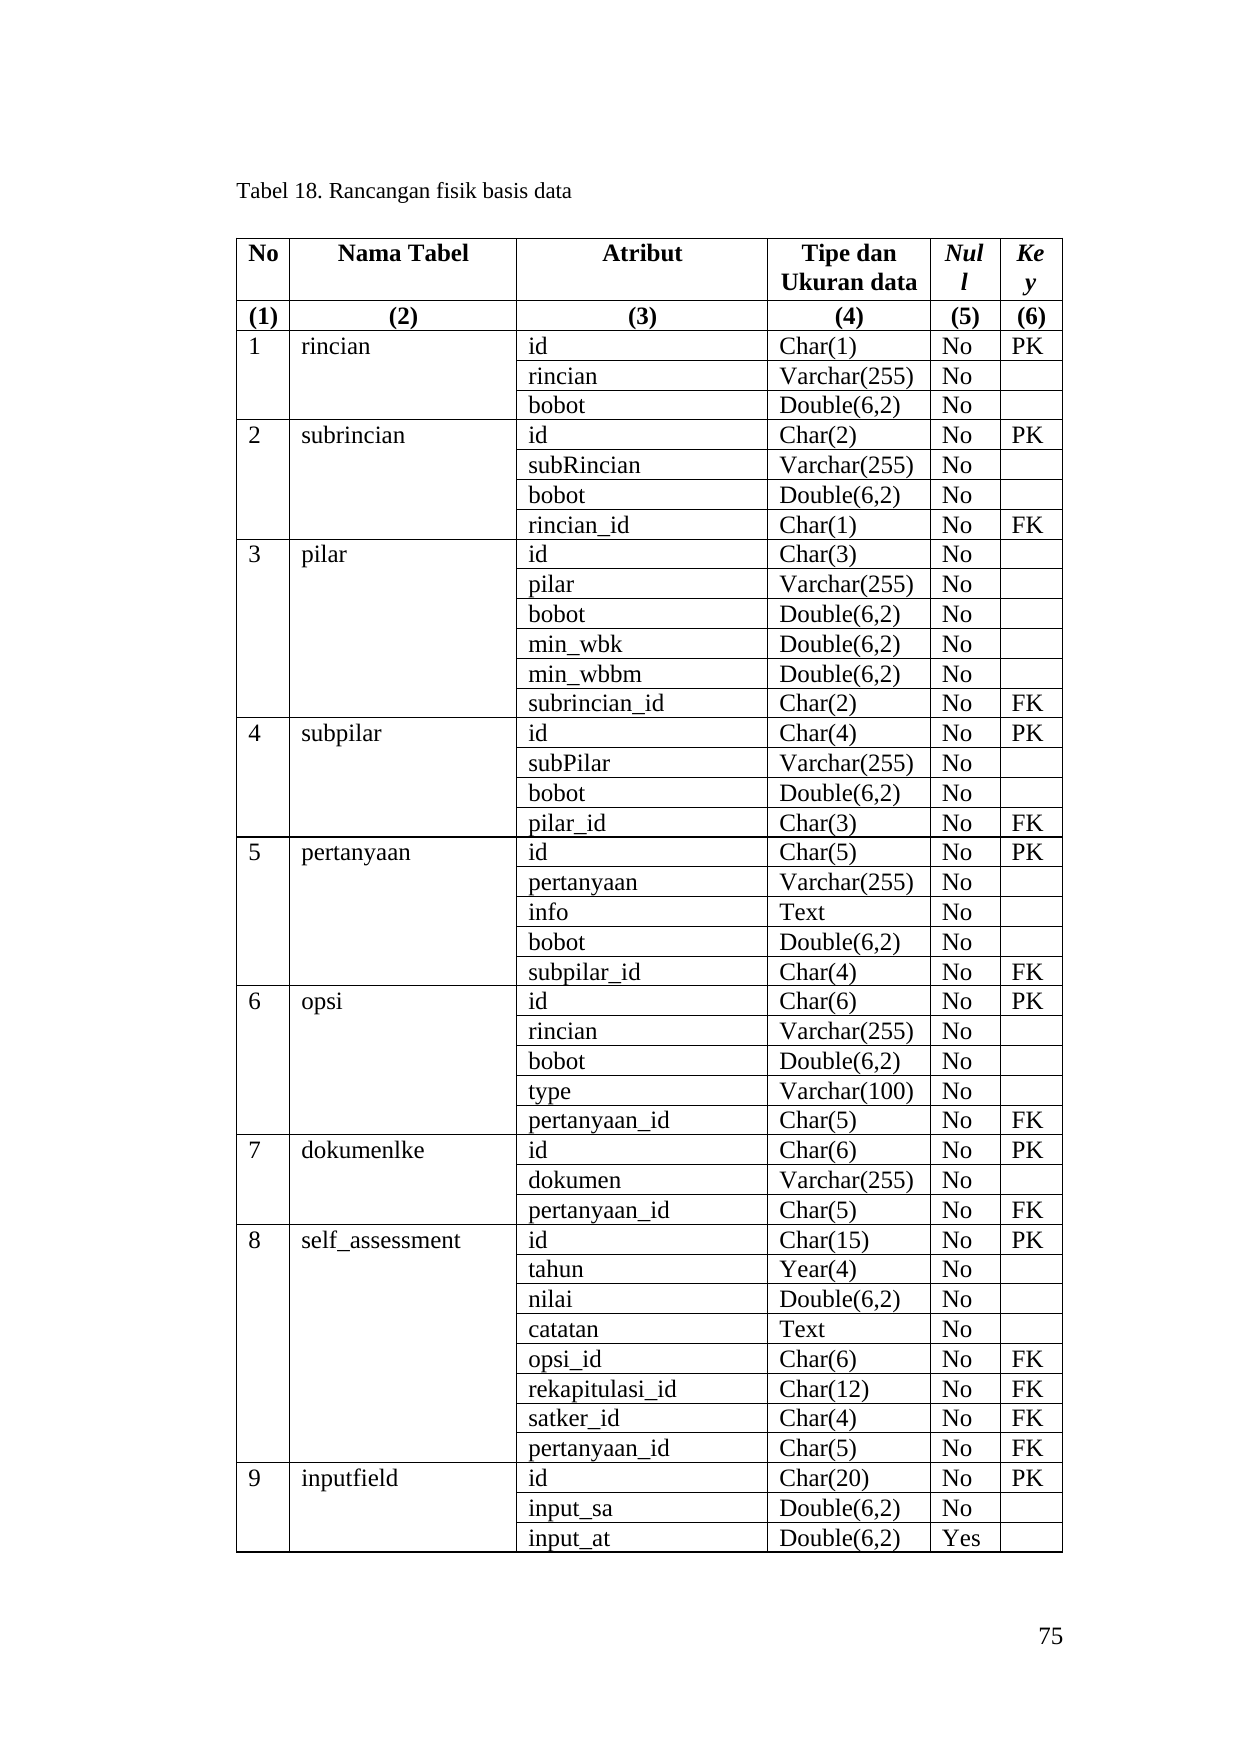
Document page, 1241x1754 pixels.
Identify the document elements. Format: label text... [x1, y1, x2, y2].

table_cell No [931, 927, 1000, 956]
table_cell Double(6,2) [768, 1523, 930, 1551]
table_cell subrincian [290, 420, 516, 538]
table_cell Double(6,2) [768, 659, 930, 687]
table_cell Char(4) [768, 957, 930, 985]
table_cell [1001, 897, 1062, 926]
table_cell id [517, 986, 767, 1015]
table_cell FK [1001, 1374, 1062, 1402]
table_cell No [931, 778, 1000, 807]
table_cell No [931, 569, 1000, 598]
table_cell [1001, 1284, 1062, 1313]
table_cell Double(6,2) [768, 778, 930, 807]
table_cell PK [1001, 718, 1062, 747]
table_cell No [931, 1046, 1000, 1075]
table_cell No [931, 986, 1000, 1015]
table_cell [1001, 748, 1062, 777]
table_cell Varchar(255) [768, 748, 930, 777]
table_cell 5 [237, 838, 289, 985]
table_cell No [931, 1255, 1000, 1283]
table_cell 4 [237, 718, 289, 836]
table_cell PK [1001, 420, 1062, 449]
table_cell No [931, 1463, 1000, 1492]
table_cell No [931, 1076, 1000, 1104]
table_cell Char(3) [768, 540, 930, 568]
table_cell Double(6,2) [768, 1284, 930, 1313]
table_cell Char(5) [768, 1195, 930, 1224]
table_cell [1001, 480, 1062, 509]
table_cell No [931, 897, 1000, 926]
table_cell No [931, 867, 1000, 896]
table_cell Char(4) [768, 1404, 930, 1432]
table_cell Varchar(100) [768, 1076, 930, 1104]
table_cell [1001, 778, 1062, 807]
table_cell (1) [237, 301, 289, 330]
table_cell No [931, 718, 1000, 747]
table_cell Varchar(255) [768, 361, 930, 389]
table_cell [1001, 927, 1062, 956]
table_cell (5) [931, 301, 1000, 330]
table_cell [1001, 569, 1062, 598]
table_cell bobot [517, 391, 767, 419]
table_cell Varchar(255) [768, 1016, 930, 1045]
table_cell No [931, 1106, 1000, 1134]
table_cell pilar [290, 540, 516, 717]
table_cell Yes [931, 1523, 1000, 1551]
table_cell rincian [517, 361, 767, 389]
table_cell No [931, 480, 1000, 509]
table_cell Char(12) [768, 1374, 930, 1402]
table_cell Char(15) [768, 1225, 930, 1253]
table_cell No [931, 1374, 1000, 1402]
table_cell bobot [517, 599, 767, 628]
table_cell Char(1) [768, 510, 930, 538]
table_cell subPilar [517, 748, 767, 777]
table_cell nilai [517, 1284, 767, 1313]
table_cell Double(6,2) [768, 1046, 930, 1075]
table_cell 8 [237, 1225, 289, 1462]
table_cell bobot [517, 480, 767, 509]
table_cell Char(6) [768, 1344, 930, 1373]
table_cell pertanyaan_id [517, 1195, 767, 1224]
table_cell Text [768, 1314, 930, 1343]
table_header Atribut [517, 239, 767, 300]
table_cell (3) [517, 301, 767, 330]
table_cell No [931, 957, 1000, 985]
table_cell No [931, 1016, 1000, 1045]
table_cell id [517, 718, 767, 747]
table_cell No [931, 599, 1000, 628]
table_cell No [931, 1195, 1000, 1224]
table_cell min_wbbm [517, 659, 767, 687]
table_cell inputfield [290, 1463, 516, 1551]
table_cell No [931, 540, 1000, 568]
table_cell (4) [768, 301, 930, 330]
table_cell No [931, 689, 1000, 717]
table_cell Char(2) [768, 689, 930, 717]
table_cell id [517, 331, 767, 360]
table_cell min_wbk [517, 629, 767, 658]
table_cell id [517, 1463, 767, 1492]
table_cell rincian_id [517, 510, 767, 538]
table_cell Varchar(255) [768, 1165, 930, 1194]
table_cell No [931, 510, 1000, 538]
table_cell id [517, 420, 767, 449]
table_cell [1001, 867, 1062, 896]
table_cell [1001, 361, 1062, 389]
table_cell FK [1001, 808, 1062, 836]
table_cell [1001, 1165, 1062, 1194]
table_cell PK [1001, 1463, 1062, 1492]
table_cell 3 [237, 540, 289, 717]
table_cell [1001, 540, 1062, 568]
table_cell pertanyaan_id [517, 1433, 767, 1462]
table_cell FK [1001, 1404, 1062, 1432]
table_cell [1001, 599, 1062, 628]
table_cell FK [1001, 510, 1062, 538]
table_cell Char(4) [768, 718, 930, 747]
table_header Null [931, 239, 1000, 300]
table_cell No [931, 420, 1000, 449]
table_cell pertanyaan [290, 838, 516, 985]
table_cell No [931, 450, 1000, 479]
table_cell id [517, 540, 767, 568]
table_cell Double(6,2) [768, 599, 930, 628]
table_cell 2 [237, 420, 289, 538]
table_cell Double(6,2) [768, 1493, 930, 1522]
table_cell PK [1001, 986, 1062, 1015]
table_cell 7 [237, 1135, 289, 1224]
table_cell Text [768, 897, 930, 926]
table_cell FK [1001, 1433, 1062, 1462]
table_cell FK [1001, 1195, 1062, 1224]
table_cell dokumen [517, 1165, 767, 1194]
table_cell (2) [290, 301, 516, 330]
table_cell dokumenlke [290, 1135, 516, 1224]
table_cell [1001, 1016, 1062, 1045]
table_cell pilar [517, 569, 767, 598]
table_cell Char(5) [768, 1433, 930, 1462]
table_cell pertanyaan_id [517, 1106, 767, 1134]
table_cell rincian [290, 331, 516, 419]
table_cell info [517, 897, 767, 926]
table_header No [237, 239, 289, 300]
table_cell No [931, 361, 1000, 389]
table_cell No [931, 629, 1000, 658]
table_cell (6) [1001, 301, 1062, 330]
table_cell input_at [517, 1523, 767, 1551]
table_cell bobot [517, 1046, 767, 1075]
table_cell No [931, 1493, 1000, 1522]
table_cell Double(6,2) [768, 927, 930, 956]
table_cell Varchar(255) [768, 450, 930, 479]
table_cell id [517, 838, 767, 866]
table_cell No [931, 1344, 1000, 1373]
table_cell bobot [517, 927, 767, 956]
table_cell [1001, 1046, 1062, 1075]
table_cell subpilar [290, 718, 516, 836]
table_cell Varchar(255) [768, 867, 930, 896]
table_header Key [1001, 239, 1062, 300]
table_cell [1001, 1314, 1062, 1343]
table_cell [1001, 1493, 1062, 1522]
table_cell Year(4) [768, 1255, 930, 1283]
table_cell opsi [290, 986, 516, 1134]
text Tabel 18. Rancangan fisik basis data [236, 177, 1063, 203]
table_cell pilar_id [517, 808, 767, 836]
table_cell subpilar_id [517, 957, 767, 985]
table_cell Double(6,2) [768, 391, 930, 419]
table_cell 9 [237, 1463, 289, 1551]
table_cell No [931, 1225, 1000, 1253]
table_cell Double(6,2) [768, 480, 930, 509]
table_header Nama Tabel [290, 239, 516, 300]
table_cell id [517, 1225, 767, 1253]
table_cell PK [1001, 1135, 1062, 1164]
table_cell Char(6) [768, 1135, 930, 1164]
table_cell catatan [517, 1314, 767, 1343]
table_cell subrincian_id [517, 689, 767, 717]
table_cell satker_id [517, 1404, 767, 1432]
table_cell Char(5) [768, 838, 930, 866]
table_cell id [517, 1135, 767, 1164]
table_cell No [931, 748, 1000, 777]
table_cell FK [1001, 689, 1062, 717]
table_cell bobot [517, 778, 767, 807]
table_cell 1 [237, 331, 289, 419]
table_cell No [931, 1135, 1000, 1164]
table_cell Char(6) [768, 986, 930, 1015]
table_cell FK [1001, 957, 1062, 985]
table_cell No [931, 391, 1000, 419]
table_cell PK [1001, 838, 1062, 866]
table_cell PK [1001, 1225, 1062, 1253]
table_cell No [931, 1404, 1000, 1432]
table_cell rincian [517, 1016, 767, 1045]
table_cell No [931, 838, 1000, 866]
table_cell self_assessment [290, 1225, 516, 1462]
table_cell Char(1) [768, 331, 930, 360]
table_cell No [931, 1165, 1000, 1194]
table_cell [1001, 391, 1062, 419]
table_cell input_sa [517, 1493, 767, 1522]
table_cell [1001, 629, 1062, 658]
table_cell Char(2) [768, 420, 930, 449]
table_cell opsi_id [517, 1344, 767, 1373]
table_cell [1001, 1255, 1062, 1283]
table_cell [1001, 1523, 1062, 1551]
table_cell No [931, 808, 1000, 836]
table_cell FK [1001, 1344, 1062, 1373]
table_cell Double(6,2) [768, 629, 930, 658]
table_cell tahun [517, 1255, 767, 1283]
table_cell Char(20) [768, 1463, 930, 1492]
table_cell No [931, 331, 1000, 360]
table_cell [1001, 659, 1062, 687]
table_cell FK [1001, 1106, 1062, 1134]
table_cell type [517, 1076, 767, 1104]
table_cell Char(5) [768, 1106, 930, 1134]
table_cell pertanyaan [517, 867, 767, 896]
table_cell [1001, 450, 1062, 479]
table_cell rekapitulasi_id [517, 1374, 767, 1402]
table_cell PK [1001, 331, 1062, 360]
table_cell Char(3) [768, 808, 930, 836]
table_cell No [931, 1314, 1000, 1343]
table_cell [1001, 1076, 1062, 1104]
table_cell subRincian [517, 450, 767, 479]
table_cell No [931, 1284, 1000, 1313]
table_cell No [931, 1433, 1000, 1462]
table_header Tipe dan Ukuran data [768, 239, 930, 300]
table_cell 6 [237, 986, 289, 1134]
table_cell No [931, 659, 1000, 687]
table_cell Varchar(255) [768, 569, 930, 598]
